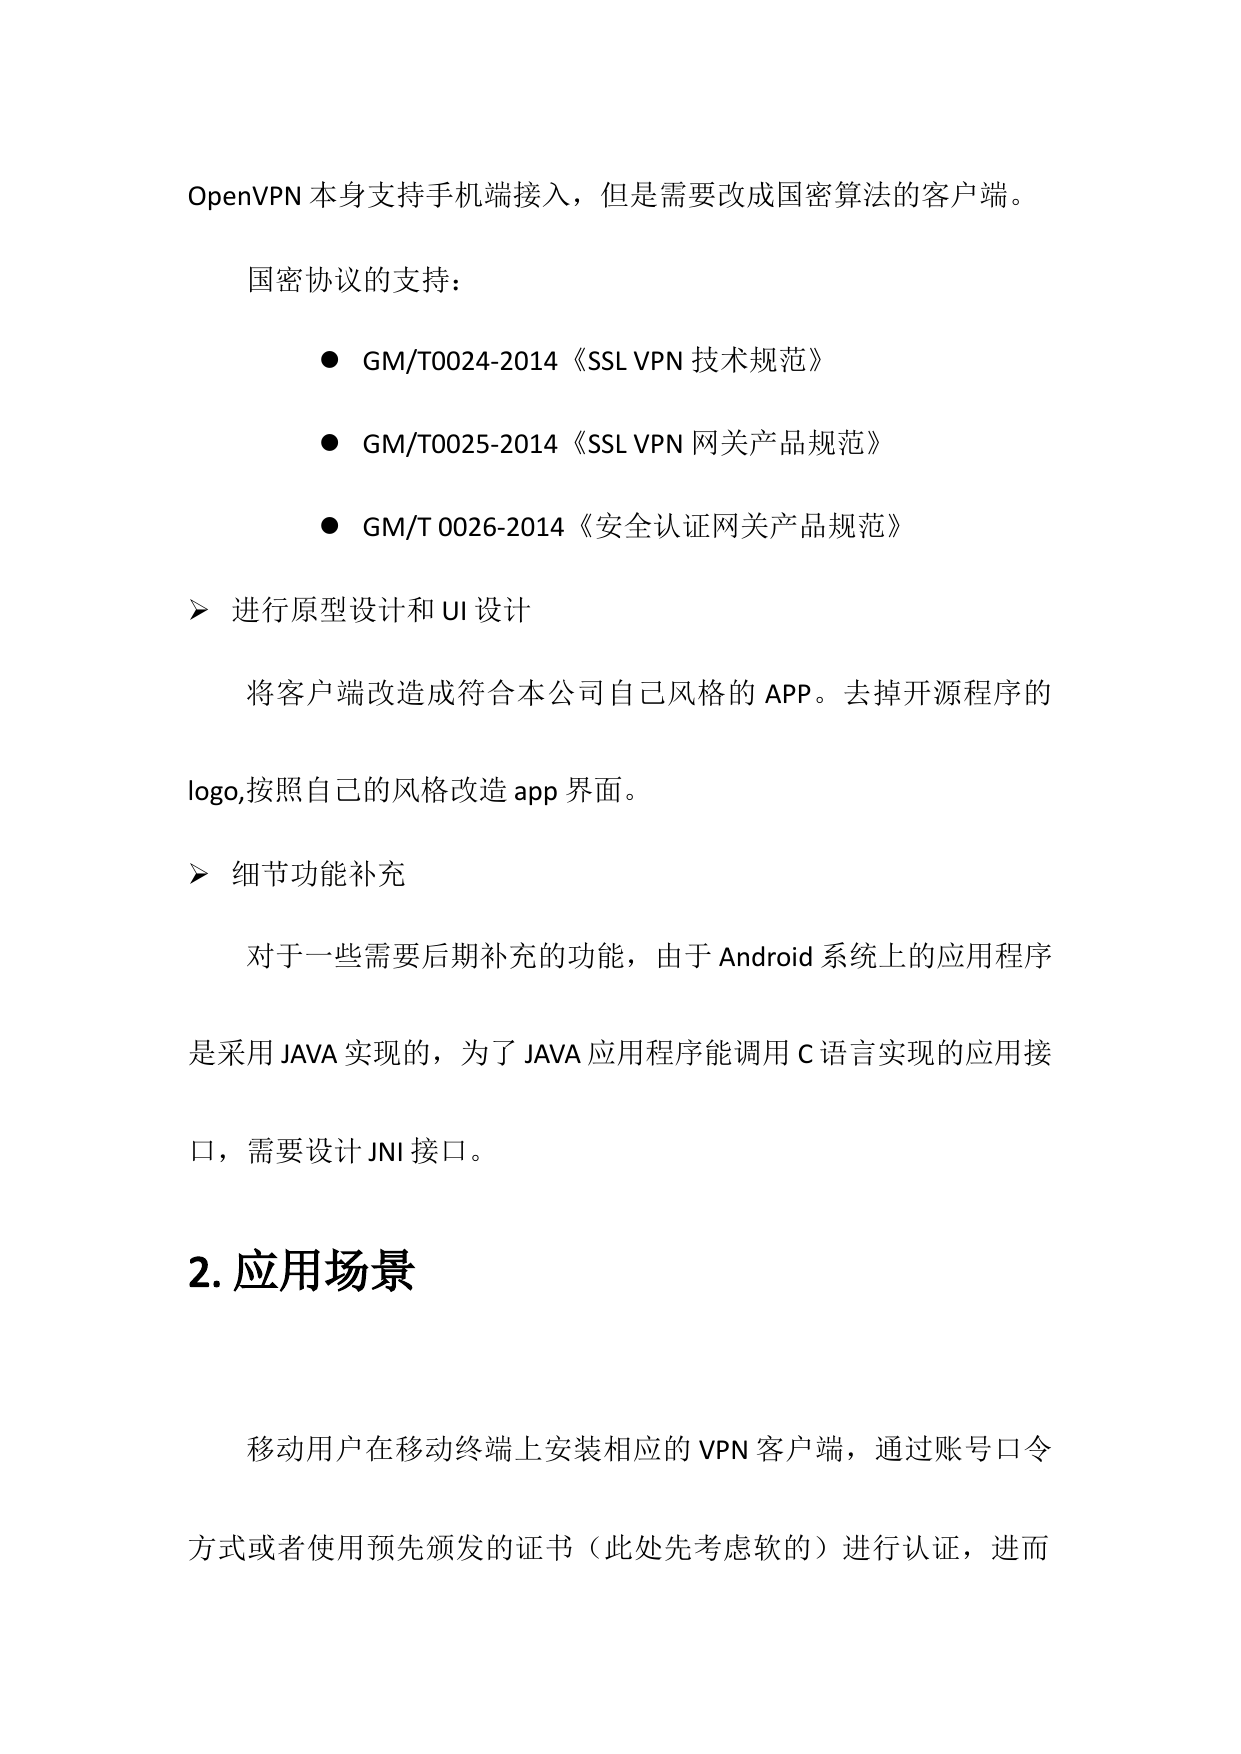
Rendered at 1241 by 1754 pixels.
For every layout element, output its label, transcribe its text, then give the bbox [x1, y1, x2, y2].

list GM/T 0026-2014《安全认证网关产品规范》 [319, 493, 1053, 558]
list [187, 162, 1053, 227]
list 将客户端改造成符合本公司自己风格的APP。去掉开源程序的logo,按照自己的风格改造app界面。 [187, 660, 1053, 822]
subtitle 应用场景 [187, 1237, 1053, 1302]
list 进行原型设计和UI设计 [187, 576, 1053, 641]
list GM/T0025-2014《SSL VPN 网关产品规范》 [319, 410, 1053, 475]
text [187, 1416, 1053, 1579]
text 国密协议的支持： [187, 245, 1053, 310]
list 细节功能补充 [187, 840, 1053, 905]
list GM/T0024-2014《SSL VPN 技术规范》 [319, 327, 1053, 392]
list 对于一些需要后期补充的功能，由于Android系统上的应用程序是采用JAVA实现的，为了JAVA应用程序能调用C语言实现的应用接口，需要设计JNI接口。 [187, 923, 1053, 1183]
